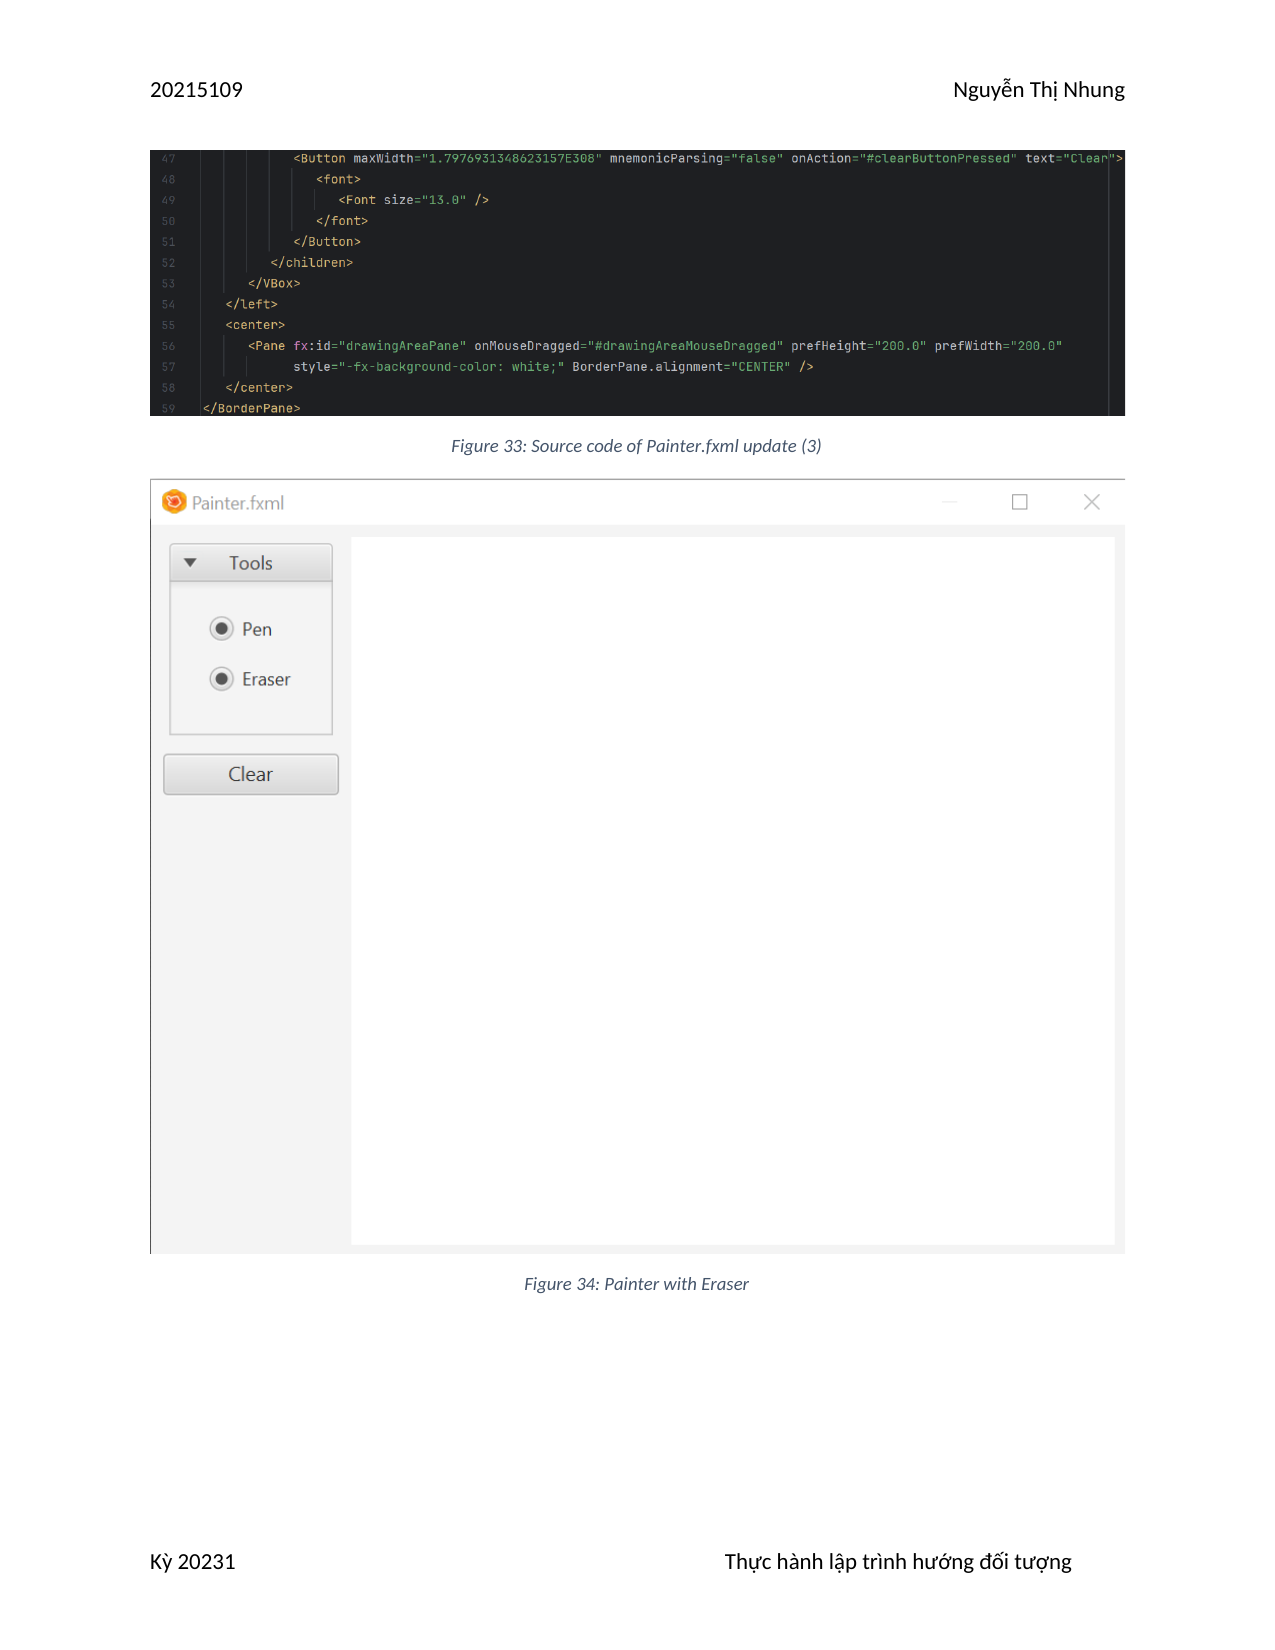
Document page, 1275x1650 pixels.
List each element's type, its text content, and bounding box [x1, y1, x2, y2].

picture [150, 478, 1125, 1254]
picture [150, 150, 1125, 416]
